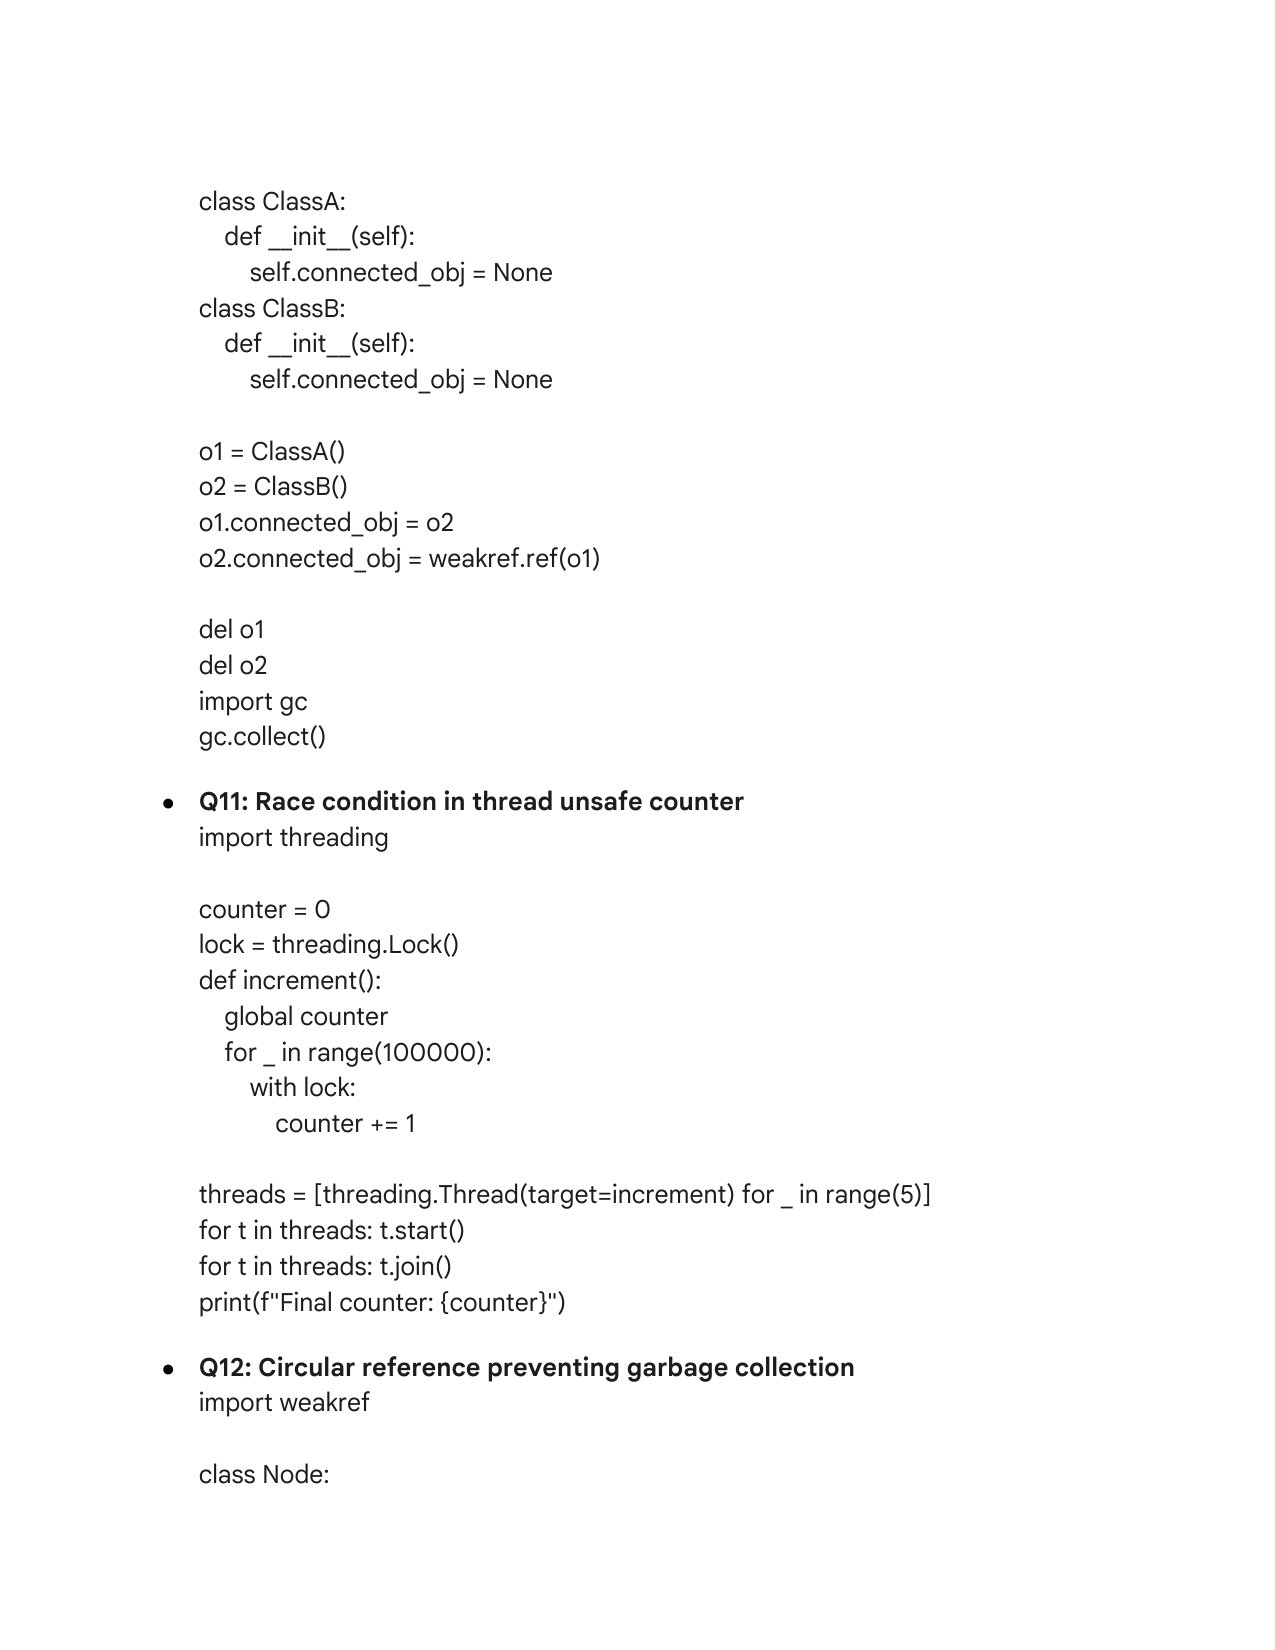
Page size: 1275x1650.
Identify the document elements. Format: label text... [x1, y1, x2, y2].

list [161, 150, 1125, 783]
list Q11: Race condition in thread unsafe counter import threading counter = 0 lock = threading.Lock() def increment(): global counter for _ in range(100000): with lock: counter += 1 threads = [threading.Thread(target=increment) for _ in range(5)] for t in threads: t.start() for t in threads: t.join() print(f"Final counter: {counter}") [161, 787, 1125, 1348]
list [161, 1352, 1125, 1490]
